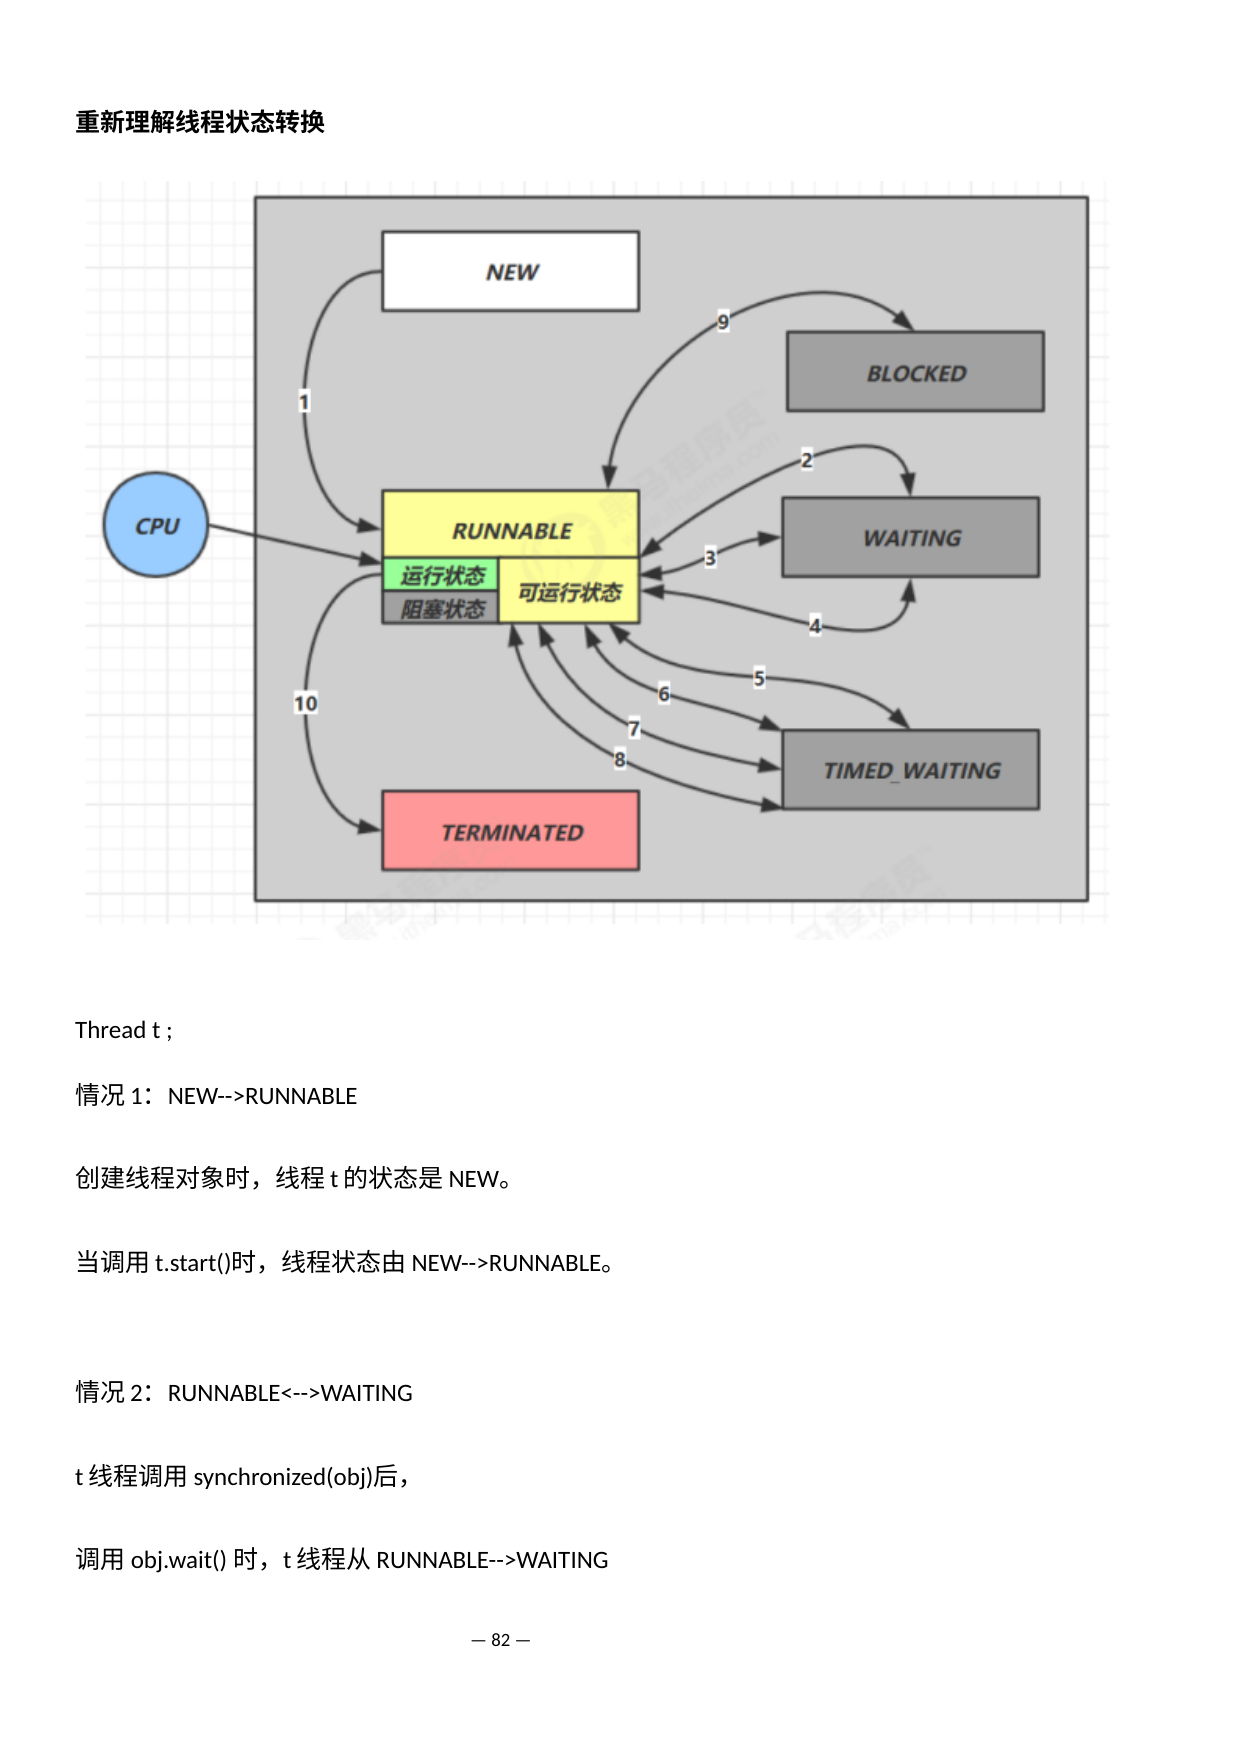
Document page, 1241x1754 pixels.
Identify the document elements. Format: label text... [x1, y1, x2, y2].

list 重新理解线程状态转换 [75, 88, 1165, 153]
text 当调用t.start()时，线程状态由NEW-->RUNNABLE。 [75, 1228, 1165, 1293]
text 情况2：RUNNABLE<-->WAITING [75, 1358, 1165, 1423]
text 调用 obj.wait() 时，t线程从RUNNABLE-->WAITING [75, 1525, 1165, 1590]
picture [75, 181, 1163, 940]
text 创建线程对象时，线程t的状态是NEW。 [75, 1144, 1165, 1209]
text t线程调用synchronized(obj)后， [75, 1442, 1165, 1507]
text 情况1：NEW-->RUNNABLE [75, 1061, 1165, 1126]
text Thread t ; [75, 1014, 1165, 1046]
